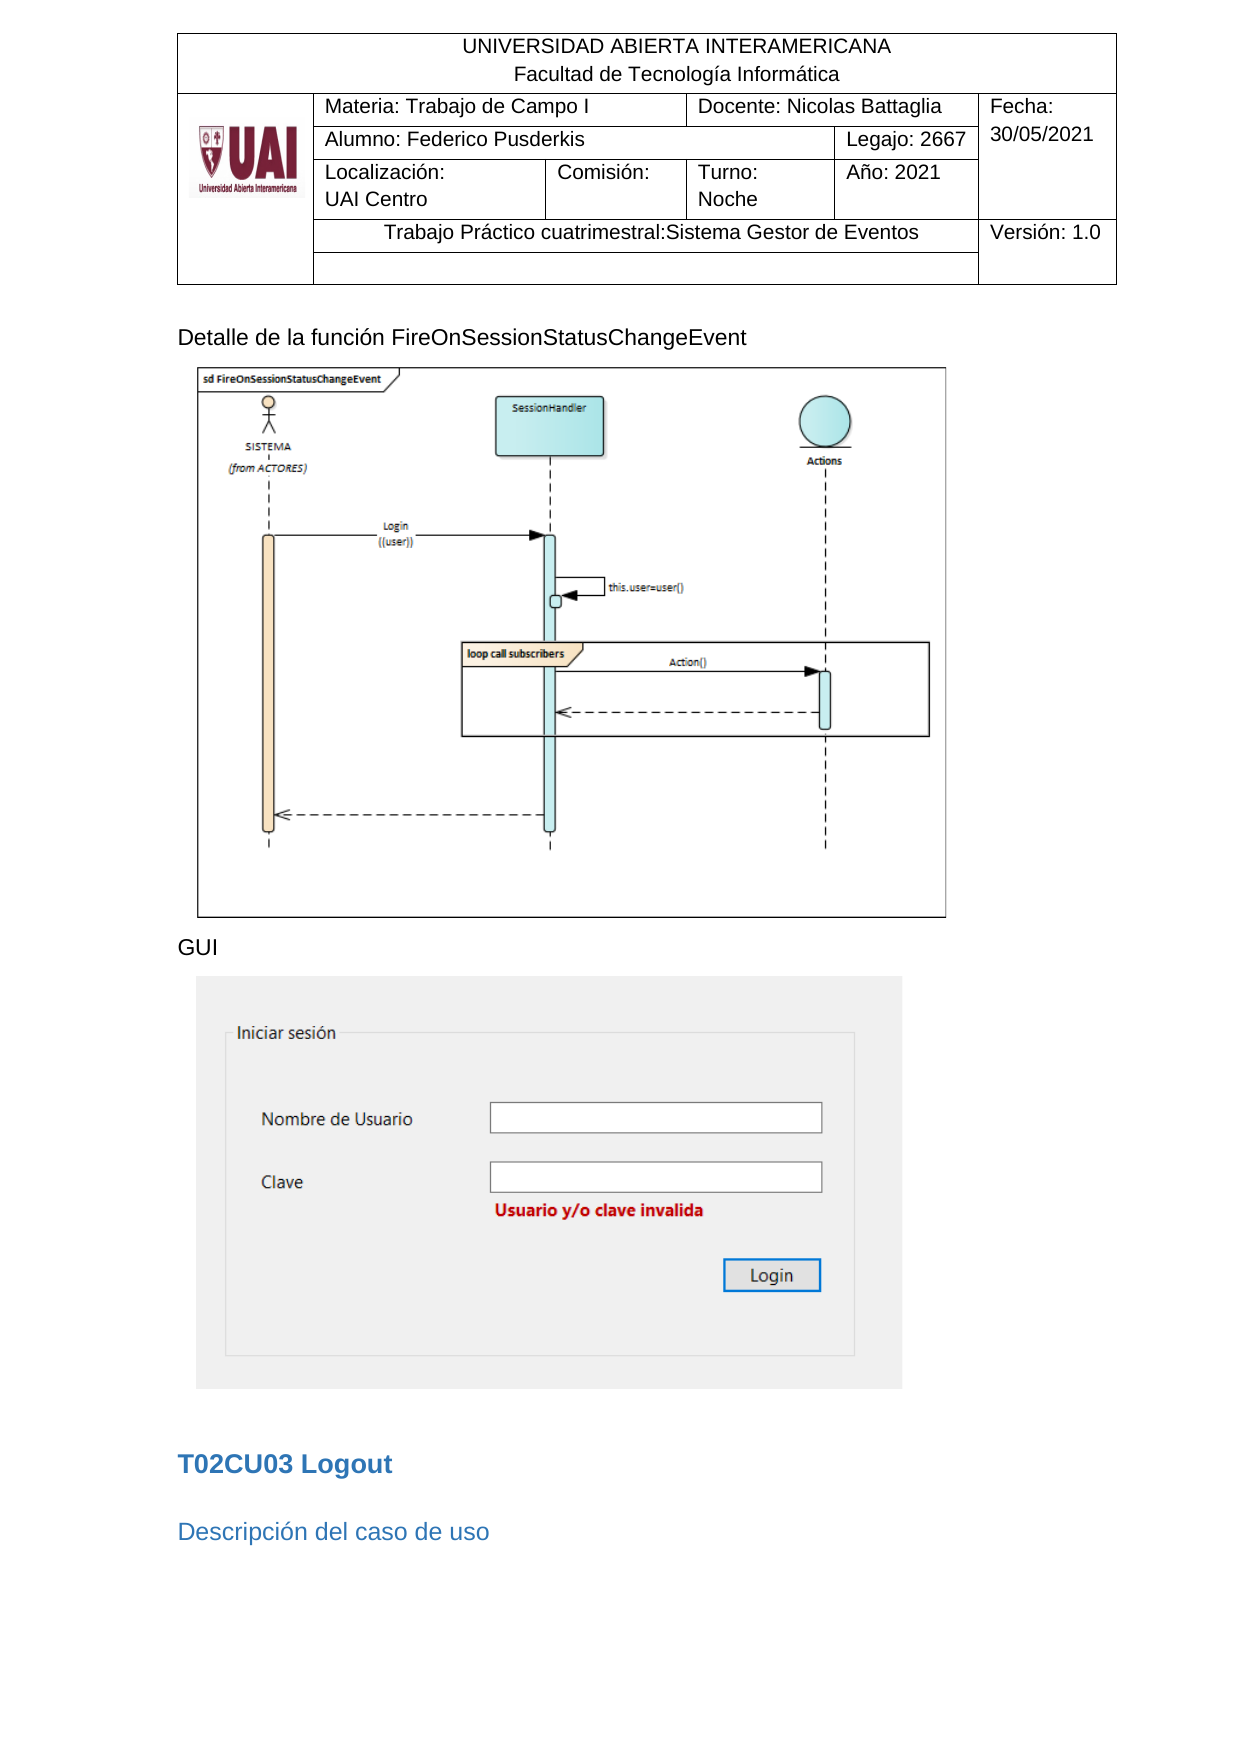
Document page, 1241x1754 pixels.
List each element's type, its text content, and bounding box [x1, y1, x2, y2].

text Detalle de la función FireOnSessionStatusChangeEvent [177, 323, 1122, 350]
picture [188, 117, 306, 198]
subtitle Descripción del caso de uso [177, 1517, 1122, 1546]
subtitle T02CU03 Logout [177, 1448, 1122, 1479]
text GUI [177, 934, 1122, 961]
